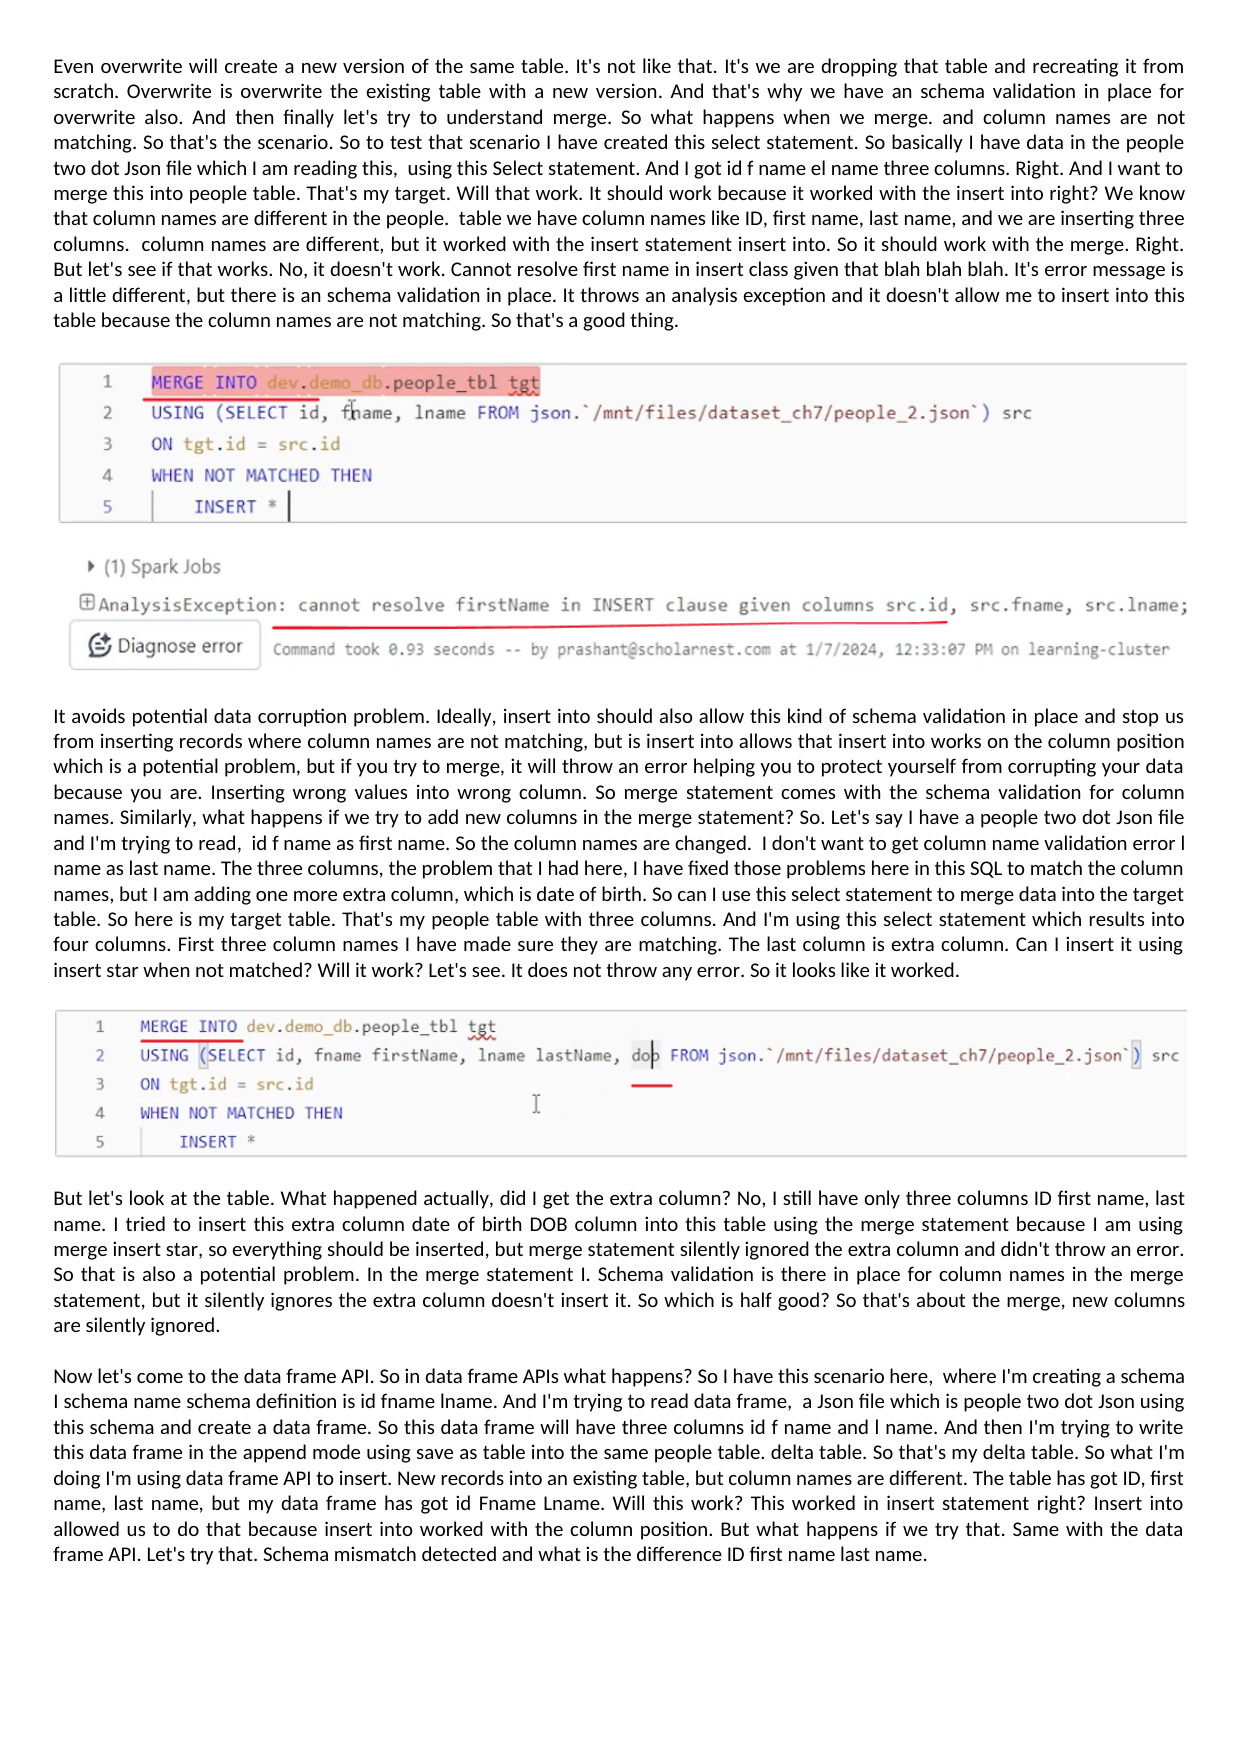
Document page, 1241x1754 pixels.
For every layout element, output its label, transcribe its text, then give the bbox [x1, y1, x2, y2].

text But let's look at the table. What happened actually, did I get the extra column? No, I still have only three columns ID first name, last name. I tried to insert this extra column date of birth DOB column into this table using the merge statement because I am using merge insert star, so everything should be inserted, but merge statement silently ignored the extra column and didn't throw an error. So that is also a potential problem. In the merge statement I. Schema validation is there in place for column names in the merge statement, but it silently ignores the extra column doesn't insert it. So which is half good? So that's about the merge, new columns are silently ignored. [53, 1185, 1187, 1338]
picture [53, 1007, 1188, 1160]
picture [53, 358, 1188, 678]
text It avoids potential data corruption problem. Ideally, insert into should also allow this kind of schema validation in place and stop us from inserting records where column names are not matching, but is insert into allows that insert into works on the column position which is a potential problem, but if you try to merge, it will throw an error helping you to protect yourself from corrupting your data because you are. Inserting wrong values into wrong column. So merge statement comes with the schema validation for column names. Similarly, what happens if we try to add new columns in the merge statement? So. Let's say I have a people two dot Json file and I'm trying to read, id f name as first name. So the column names are changed. I don't want to get column name validation error l name as last name. The three columns, the problem that I had here, I have fixed those problems here in this SQL to match the column names, but I am adding one more extra column, which is date of birth. So can I use this select statement to merge data into the target table. So here is my target table. That's my people table with three columns. And I'm using this select statement which results into four columns. First three column names I have made sure they are matching. The last column is extra column. Can I insert it using insert star when not matched? Will it work? Let's see. It does not throw any error. So it looks like it worked. [53, 703, 1187, 982]
text Now let's come to the data frame API. So in data frame APIs what happens? So I have this scenario here, where I'm creating a schema I schema name schema definition is id fname lname. And I'm trying to read data frame, a Json file which is people two dot Json using this schema and create a data frame. So this data frame will have three columns id f name and l name. And then I'm trying to write this data frame in the append mode using save as table into the same people table. delta table. So that's my delta table. So what I'm doing I'm using data frame API to insert. New records into an existing table, but column names are different. The table has got ID, first name, last name, but my data frame has got id Fname Lname. Will this work? This worked in insert statement right? Insert into allowed us to do that because insert into worked with the column position. But what happens if we try that. Same with the data frame API. Let's try that. Schema mismatch detected and what is the difference ID first name last name. [53, 1363, 1187, 1567]
text Even overwrite will create a new version of the same table. It's not like that. It's we are dropping that table and recreating it from scratch. Overwrite is overwrite the existing table with a new version. And that's why we have an schema validation in place for overwrite also. And then finally let's try to understand merge. So what happens when we merge. and column names are not matching. So that's the scenario. So to test that scenario I have created this select statement. So basically I have data in the people two dot Json file which I am reading this, using this Select statement. And I got id f name el name three columns. Right. And I want to merge this into people table. That's my target. Will that work. It should work because it worked with the insert into right? We know that column names are different in the people. table we have column names like ID, first name, last name, and we are inserting three columns. column names are different, but it worked with the insert statement insert into. So it should work with the merge. Right. But let's see if that works. No, it doesn't work. Cannot resolve first name in insert class given that blah blah blah. It's error message is a little different, but there is an schema validation in place. It throws an analysis exception and it doesn't allow me to insert into this table because the column names are not matching. So that's a good thing. [53, 53, 1187, 333]
